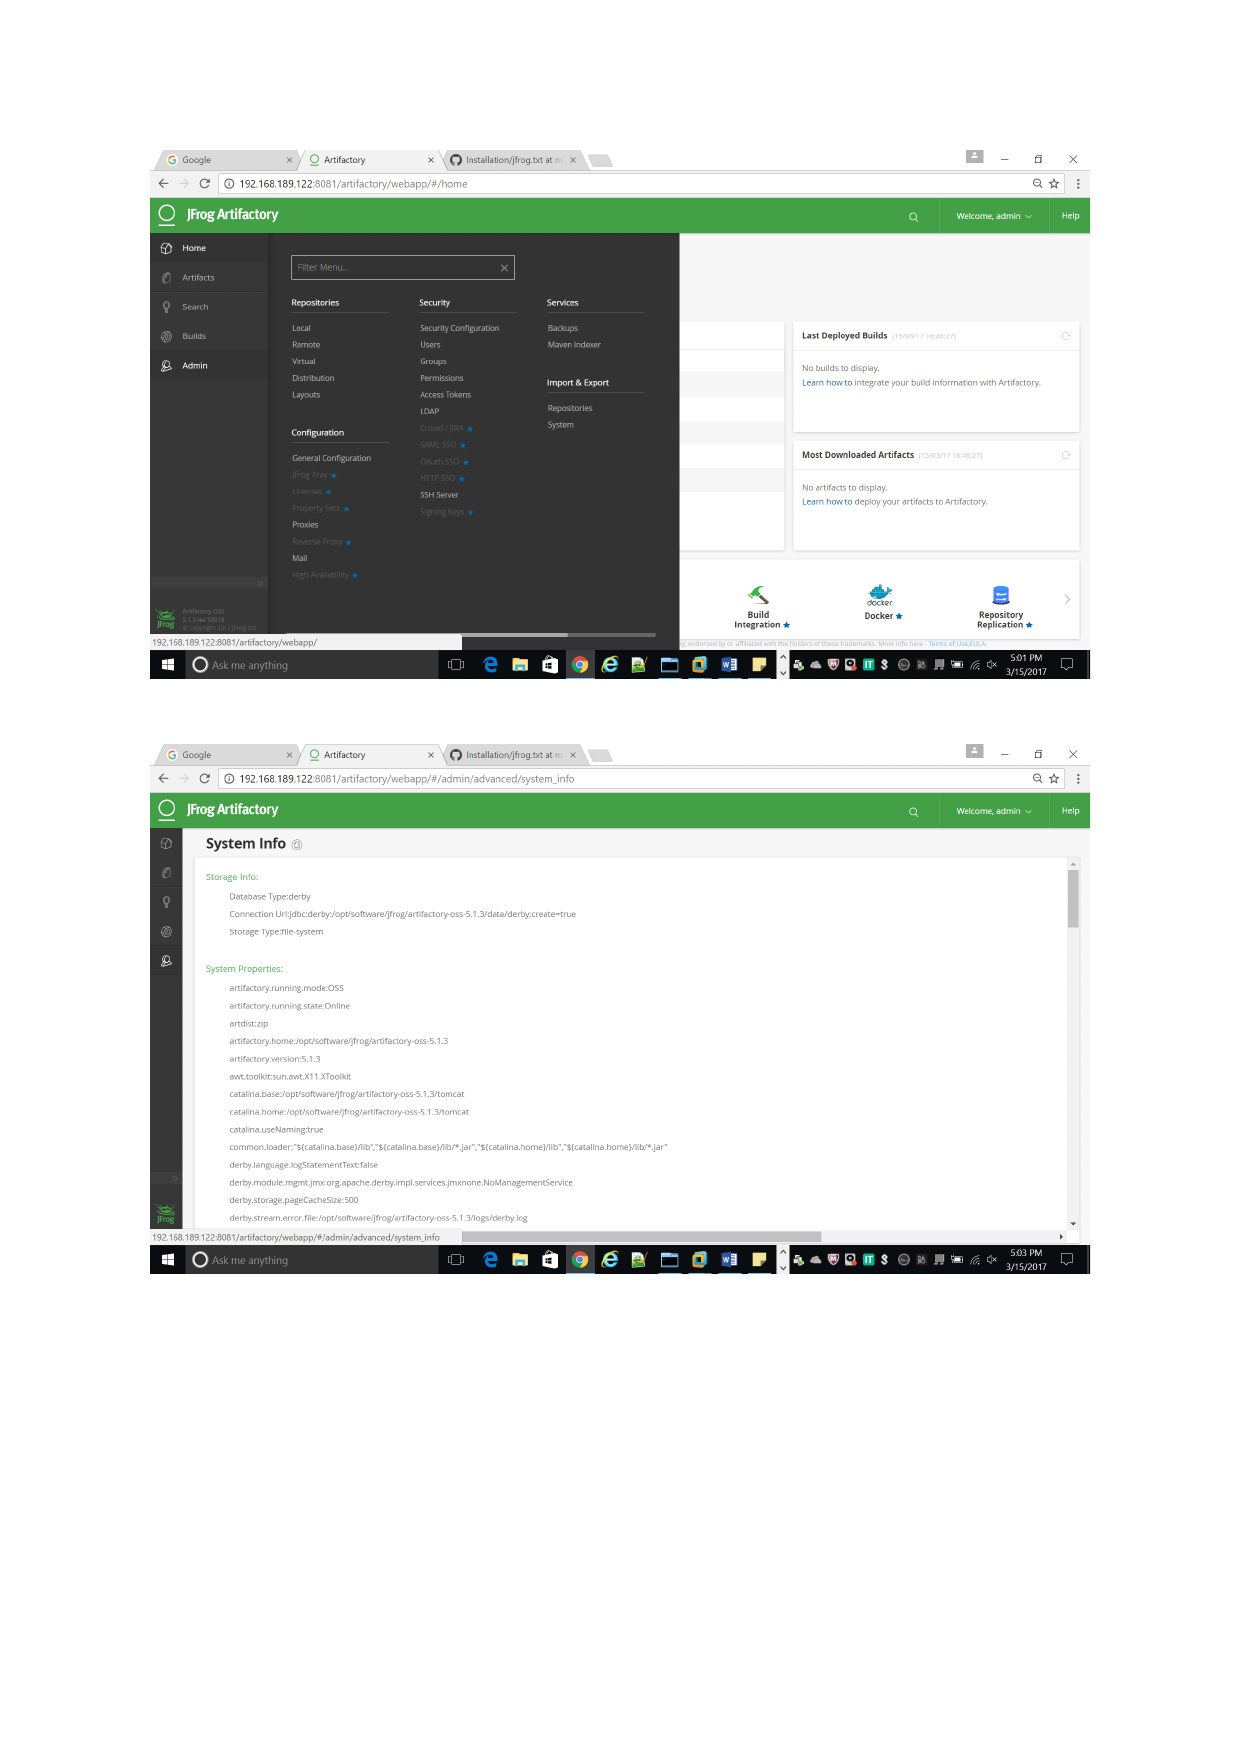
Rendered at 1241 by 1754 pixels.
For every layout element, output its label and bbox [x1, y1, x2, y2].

picture [150, 150, 1091, 679]
picture [150, 744, 1091, 1274]
